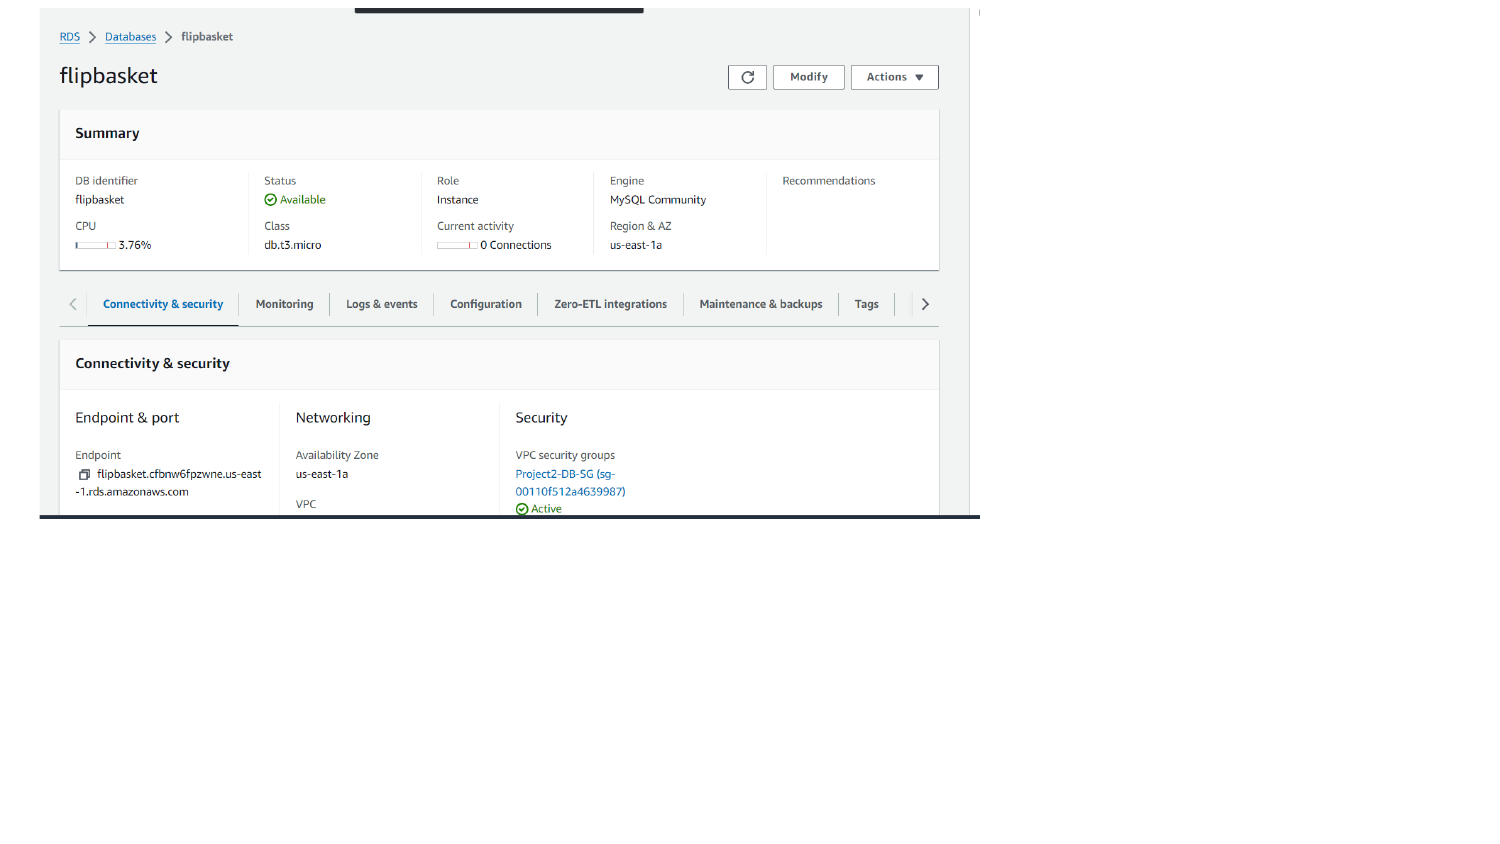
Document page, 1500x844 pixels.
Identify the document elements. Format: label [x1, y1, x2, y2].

picture [39, 8, 980, 519]
